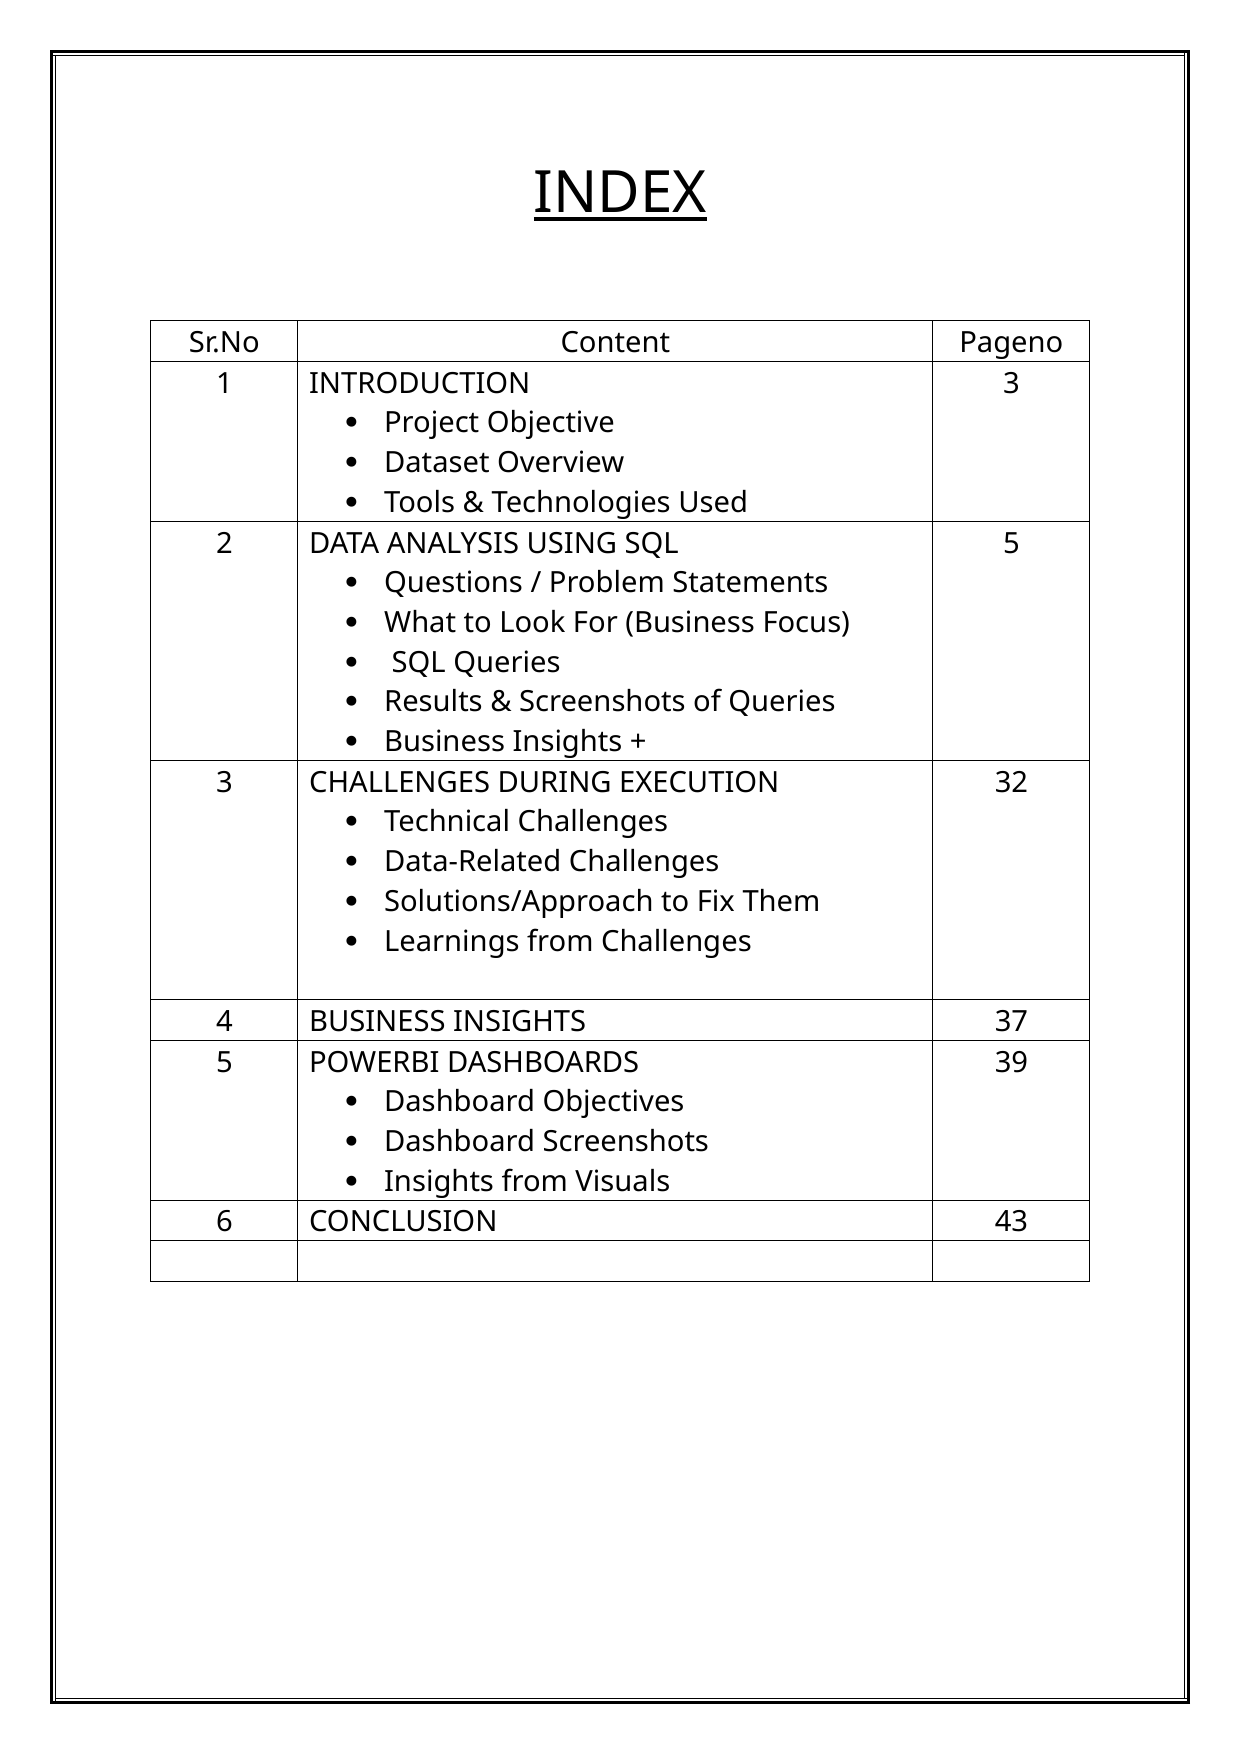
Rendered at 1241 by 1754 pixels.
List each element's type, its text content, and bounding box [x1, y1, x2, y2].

table_cell CHALLENGES DURING EXECUTION Technical Challenges Data-Related Challenges Solutions/Approach to Fix Them Learnings from Challenges [298, 761, 932, 999]
table_cell INTRODUCTION Project Objective Dataset Overview Tools & Technologies Used [298, 362, 932, 521]
table_cell 30 [933, 761, 1089, 999]
table_cell 6 [151, 1201, 297, 1240]
table_header Content [298, 321, 932, 361]
table_cell 34 [933, 1000, 1089, 1040]
table_cell 1 [151, 362, 297, 521]
table_cell [151, 1241, 297, 1281]
table_cell 4 [151, 1000, 297, 1040]
table_cell 36 [933, 1041, 1089, 1200]
table_cell 3 [933, 362, 1089, 521]
table_cell 3 [151, 761, 297, 999]
table_cell BUSINESS INSIGHTS [298, 1000, 932, 1040]
table_header Sr.No [151, 321, 297, 361]
table_cell POWERBI DASHBOARDS Dashboard Objectives Dashboard Screenshots Insights from Visuals [298, 1041, 932, 1200]
table_header Pageno [933, 321, 1089, 361]
table_cell [298, 1241, 932, 1281]
table_cell CONCLUSION [298, 1201, 932, 1240]
table_cell 4 [933, 522, 1089, 760]
table_cell 2 [151, 522, 297, 760]
table_cell 5 [151, 1041, 297, 1200]
table_cell [933, 1241, 1089, 1281]
text INDEX [150, 150, 1090, 229]
table_cell 38 [933, 1201, 1089, 1240]
table_cell DATA ANALYSIS USING SQL Questions / Problem Statements What to Look For (Business Focus) SQL Queries Results & Screenshots of Queries Business Insights + [298, 522, 932, 760]
